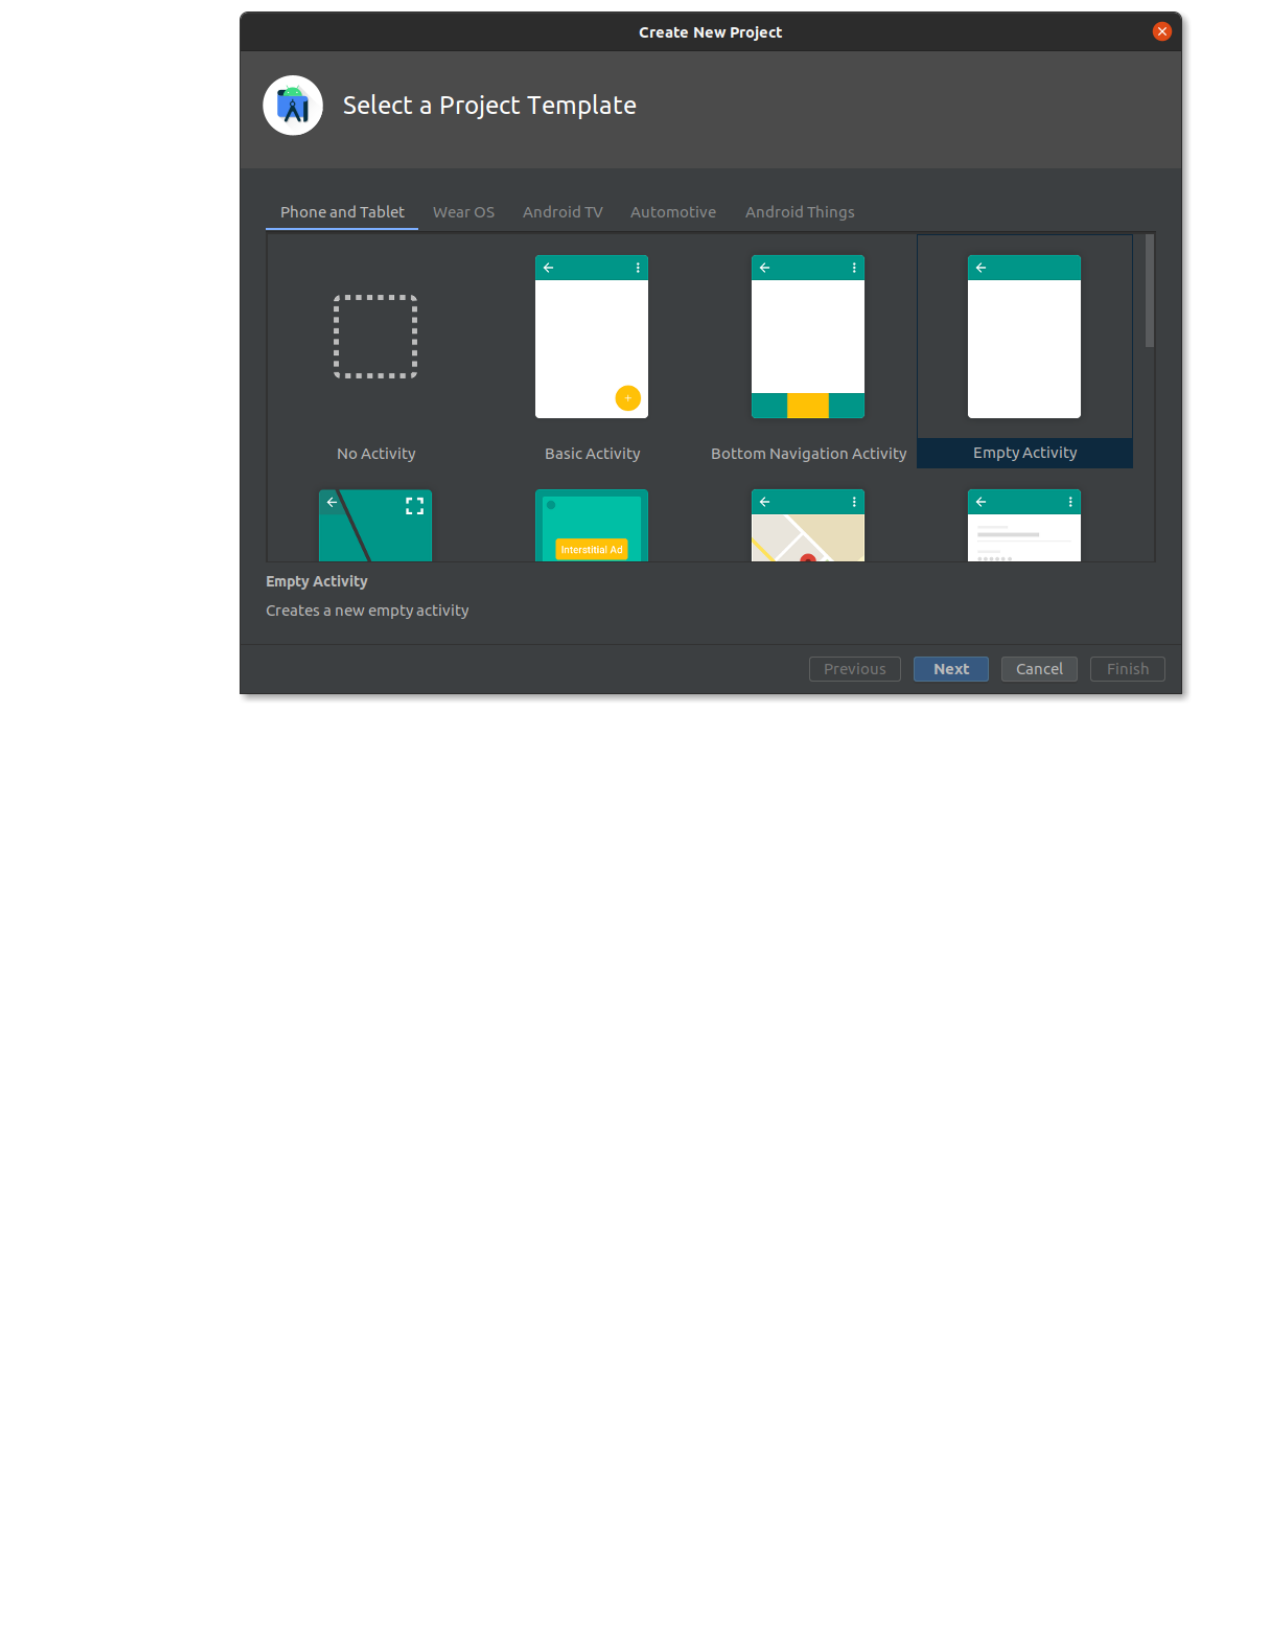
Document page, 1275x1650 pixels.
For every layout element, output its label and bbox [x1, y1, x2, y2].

picture [225, 0, 1200, 713]
